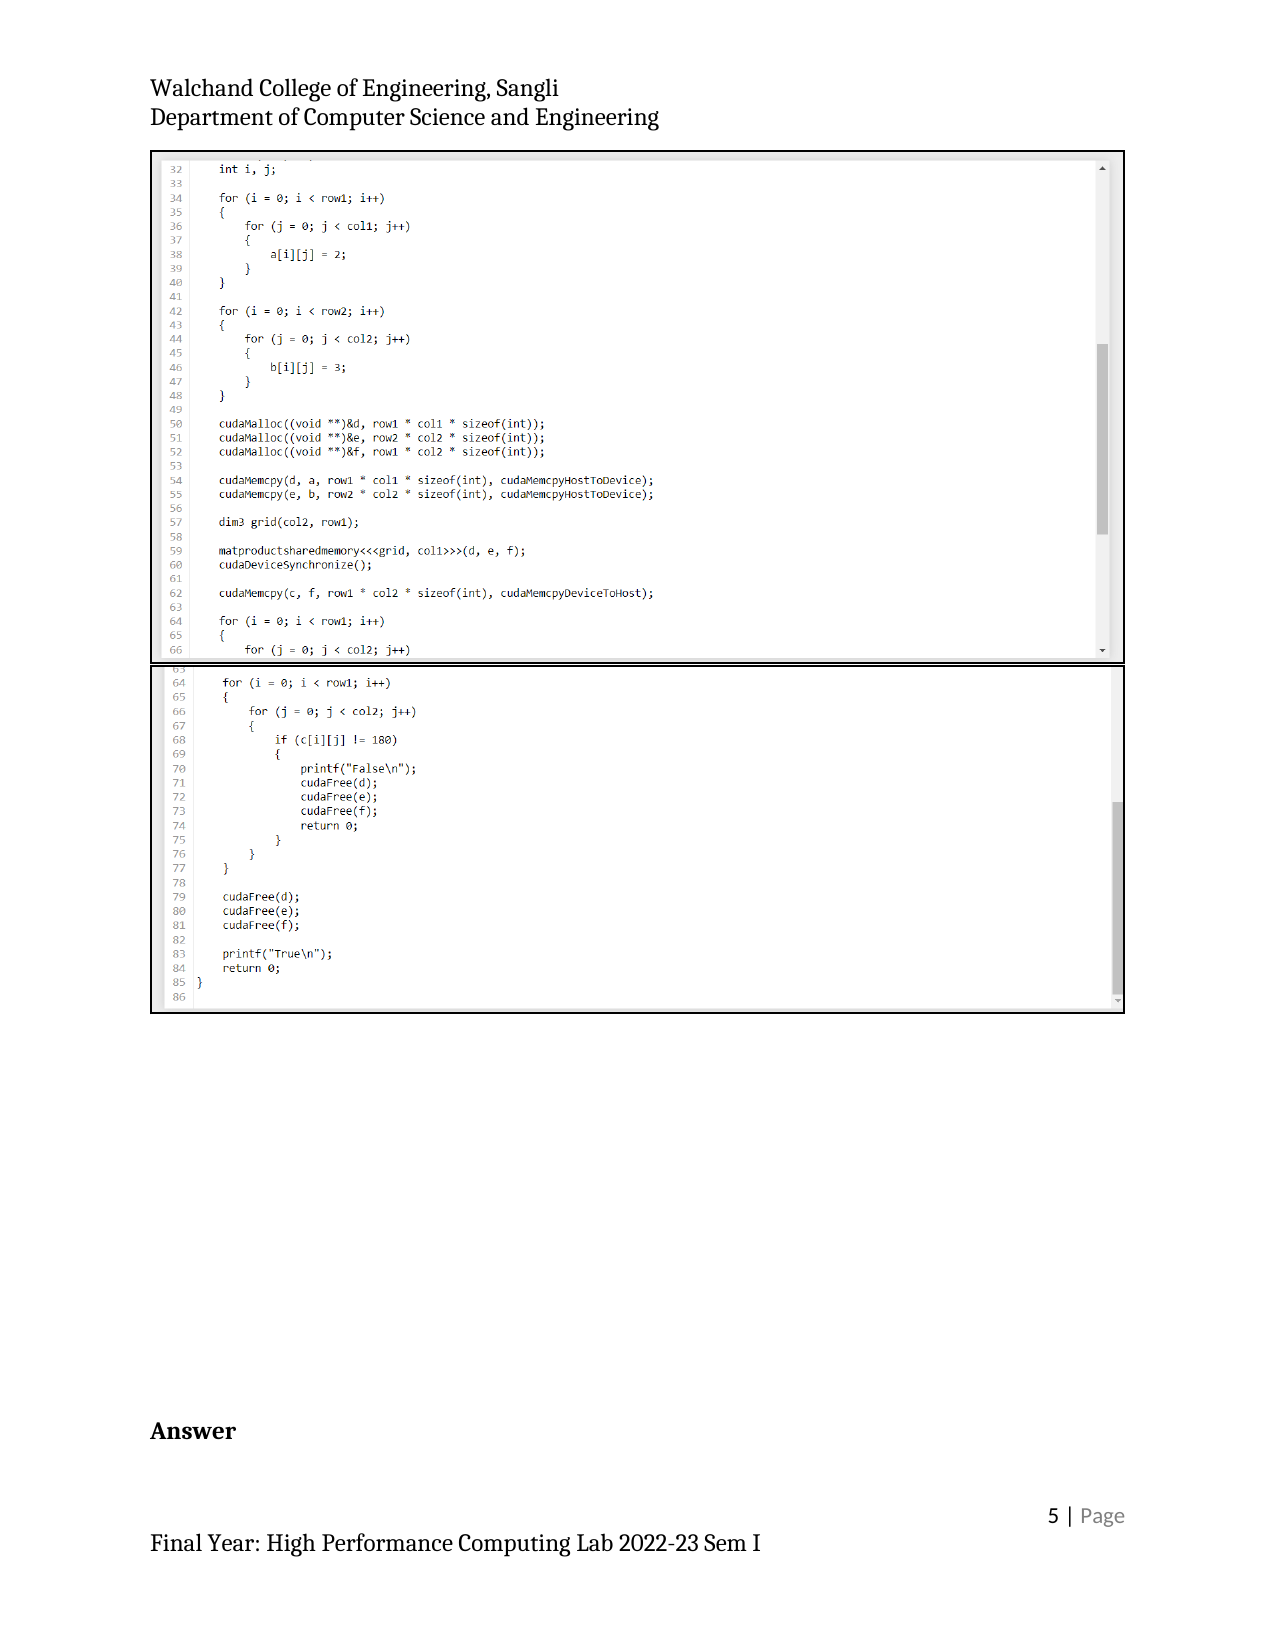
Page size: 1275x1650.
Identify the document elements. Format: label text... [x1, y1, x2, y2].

text Answer [150, 1417, 1125, 1446]
picture [152, 152, 1123, 662]
picture [152, 667, 1123, 1012]
